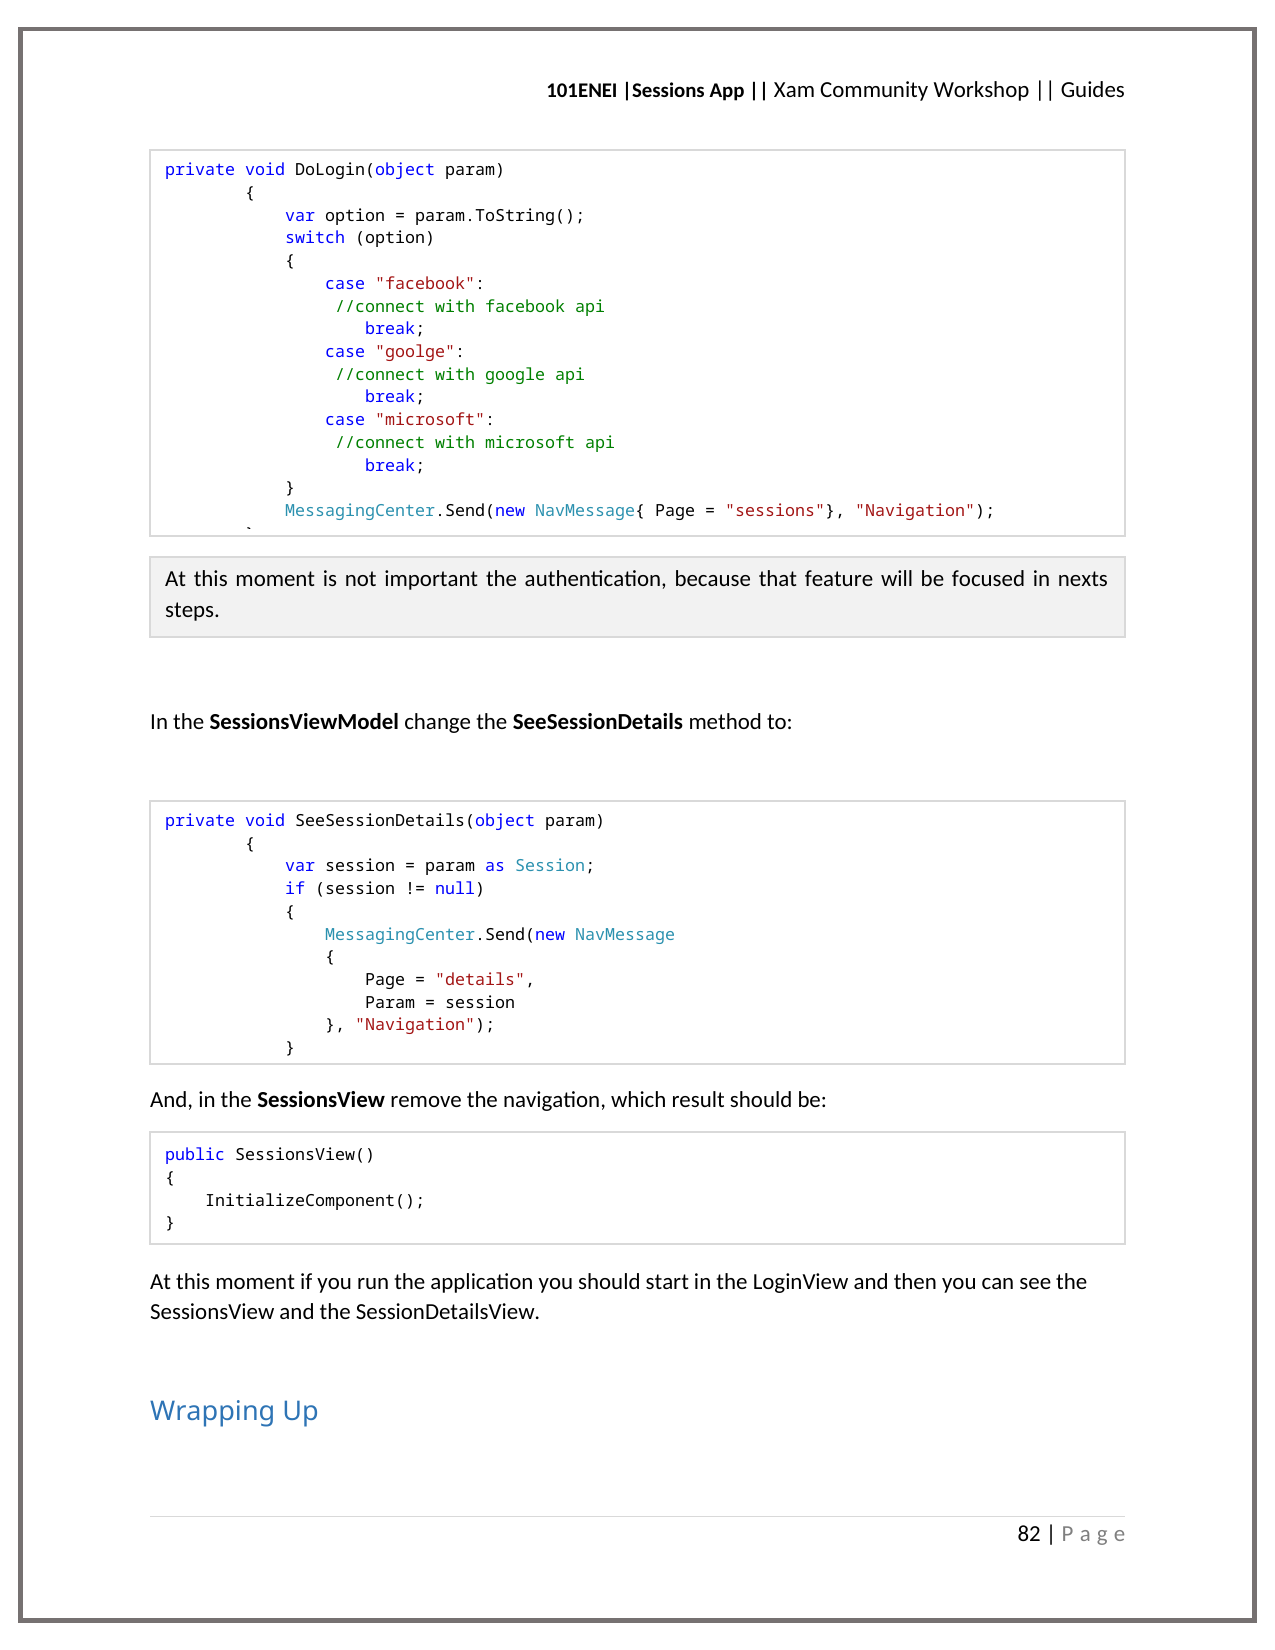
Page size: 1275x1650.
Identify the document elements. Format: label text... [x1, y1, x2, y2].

text At this moment if you run the application you should start in the LoginView and then you can see the SessionsView and the SessionDetailsView. [150, 1267, 1125, 1325]
subtitle Wrapping Up [150, 1391, 1125, 1428]
text In the SessionsViewModel change the SeeSessionDetails method to: [150, 707, 1125, 735]
text And, in the SessionsView remove the navigation, which result should be: [150, 1086, 1125, 1114]
